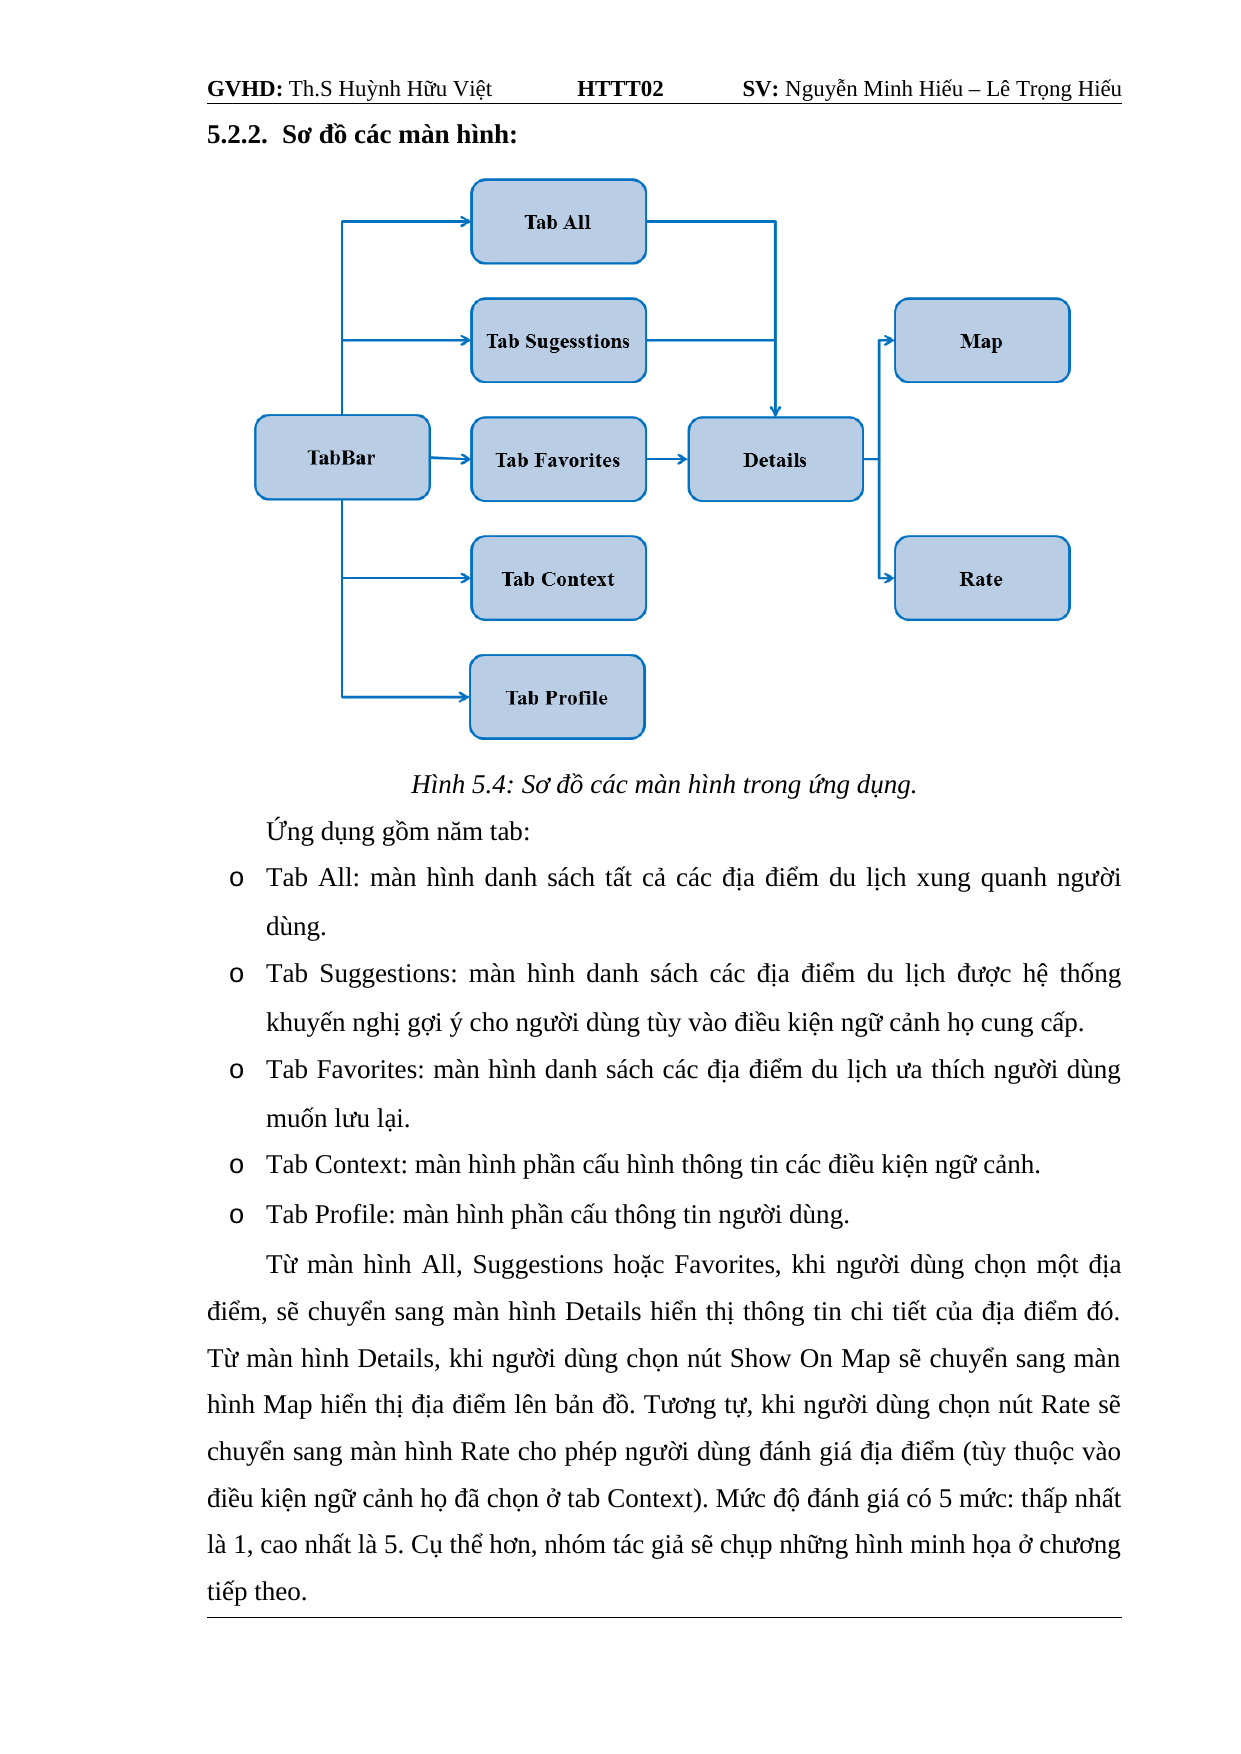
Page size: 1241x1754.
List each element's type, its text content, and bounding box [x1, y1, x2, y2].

list Tab All: màn hình danh sách tất cả các địa điểm du lịch xung quanh người dùng. [228, 862, 1122, 942]
list Tab Suggestions: màn hình danh sách các địa điểm du lịch được hệ thống khuyến nghị gợi ý cho người dùng tùy vào điều kiện ngữ cảnh họ cung cấp. [228, 957, 1122, 1037]
text Ứng dụng gồm năm tab: [207, 815, 1122, 846]
list Tab Profile: màn hình phần cấu thông tin người dùng. [228, 1198, 1122, 1232]
picture [252, 164, 1077, 755]
subtitle Sơ đồ các màn hình: [207, 118, 1122, 149]
text Hình 5.4: Sơ đồ các màn hình trong ứng dụng. [207, 768, 1122, 799]
list Tab Context: màn hình phần cấu hình thông tin các điều kiện ngữ cảnh. [228, 1148, 1122, 1182]
list Tab Favorites: màn hình danh sách các địa điểm du lịch ưa thích người dùng muốn lưu lại. [228, 1053, 1122, 1133]
text Từ màn hình All, Suggestions hoặc Favorites, khi người dùng chọn một địa điểm, sẽ chuyển sang màn hình Details hiển thị thông tin chi tiết của địa điểm đó. Từ màn hình Details, khi người dùng chọn nút Show On Map sẽ chuyển sang màn hình Map hiển thị địa điểm lên bản đồ. Tương tự, khi người dùng chọn nút Rate sẽ chuyển sang màn hình Rate cho phép người dùng đánh giá địa điểm (tùy thuộc vào điều kiện ngữ cảnh họ đã chọn ở tab Context). Mức độ đánh giá có 5 mức: thấp nhất là 1, cao nhất là 5. Cụ thể hơn, nhóm tác giả sẽ chụp những hình minh họa ở chương tiếp theo. [207, 1249, 1122, 1606]
